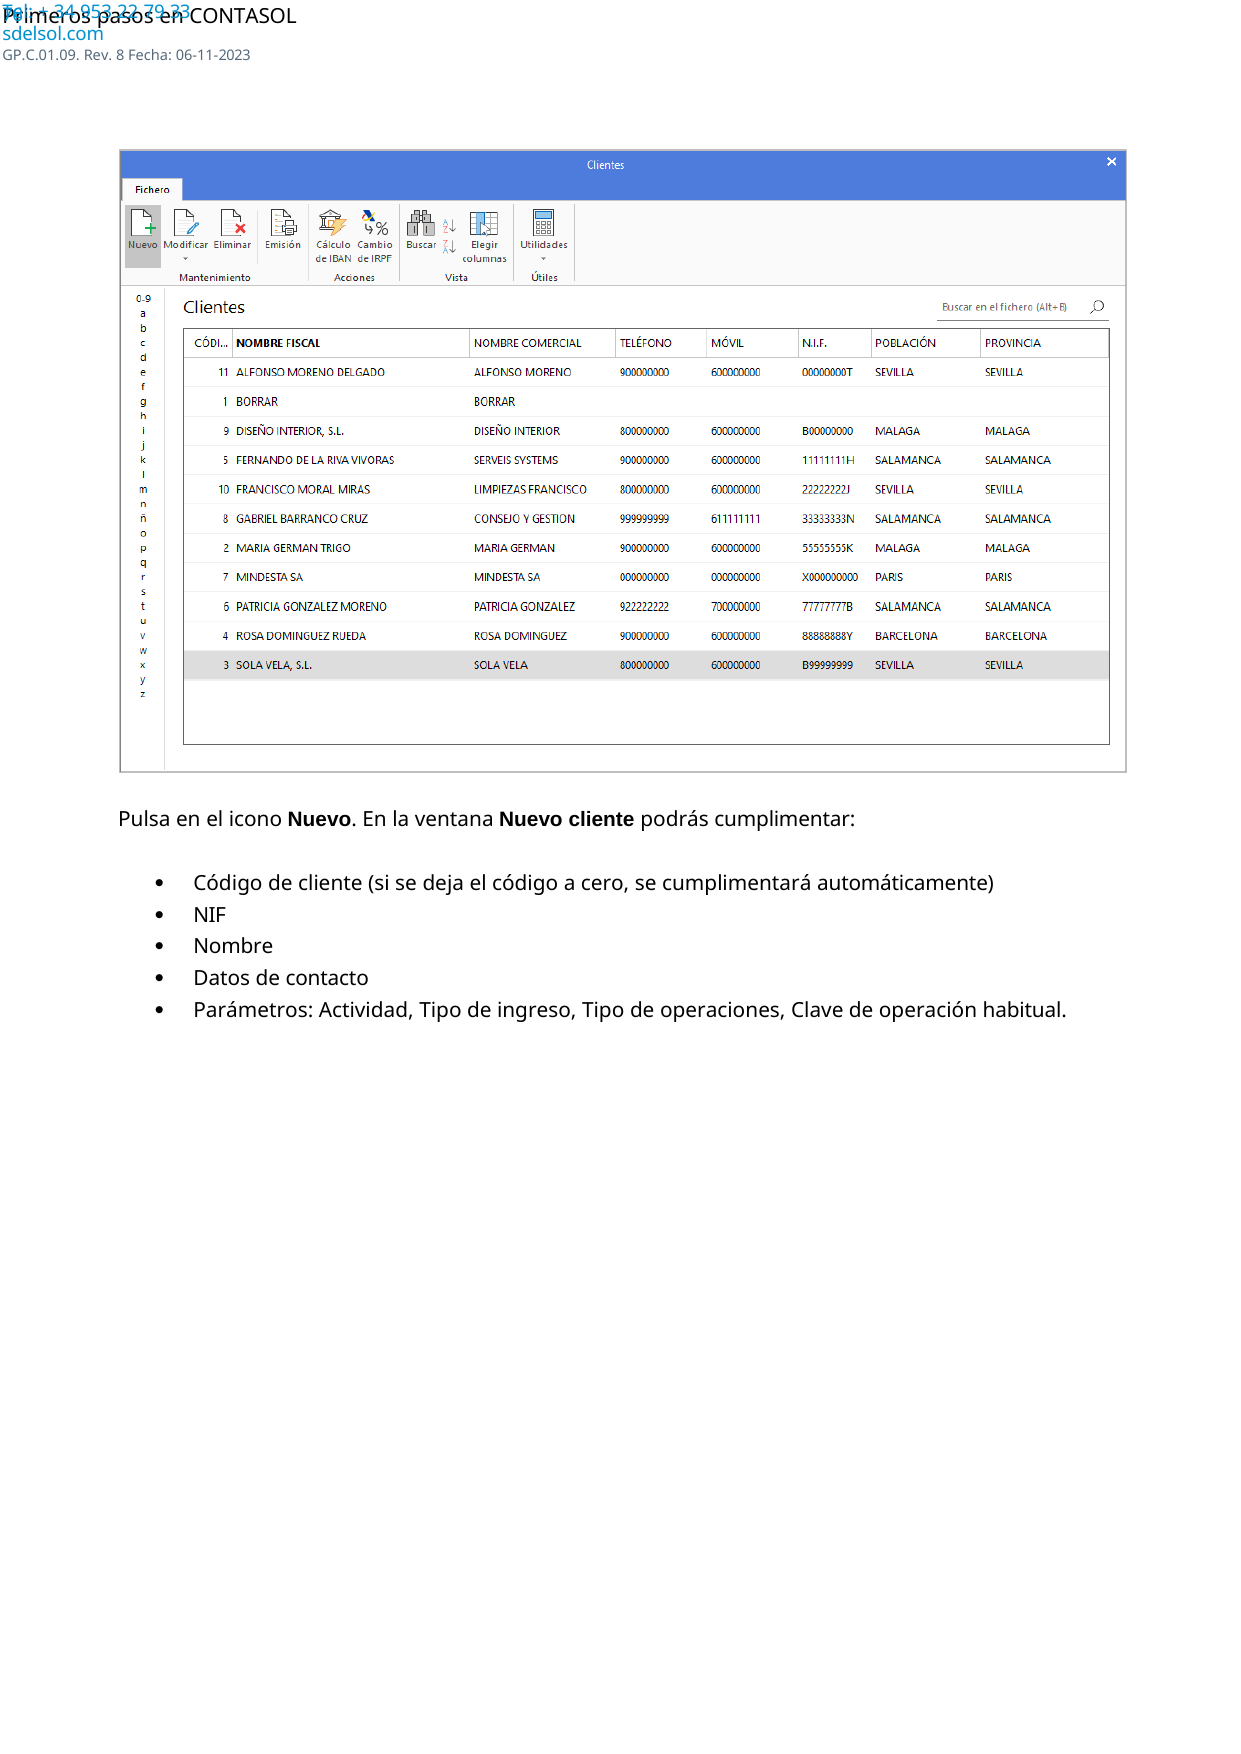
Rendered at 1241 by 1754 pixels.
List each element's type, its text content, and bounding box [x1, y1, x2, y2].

list NIF [156, 900, 1137, 928]
list Código de cliente (si se deja el código a cero, se cumplimentará automáticamente) [156, 868, 1137, 896]
text Pulsa en el icono Nuevo. En la ventana Nuevo cliente podrás cumplimentar: [118, 804, 1137, 832]
list Datos de contacto [156, 963, 1137, 992]
list Parámetros: Actividad, Tipo de ingreso, Tipo de operaciones, Clave de operación habitual. [156, 995, 1137, 1024]
list Nombre [156, 932, 1137, 960]
picture [120, 151, 1126, 772]
